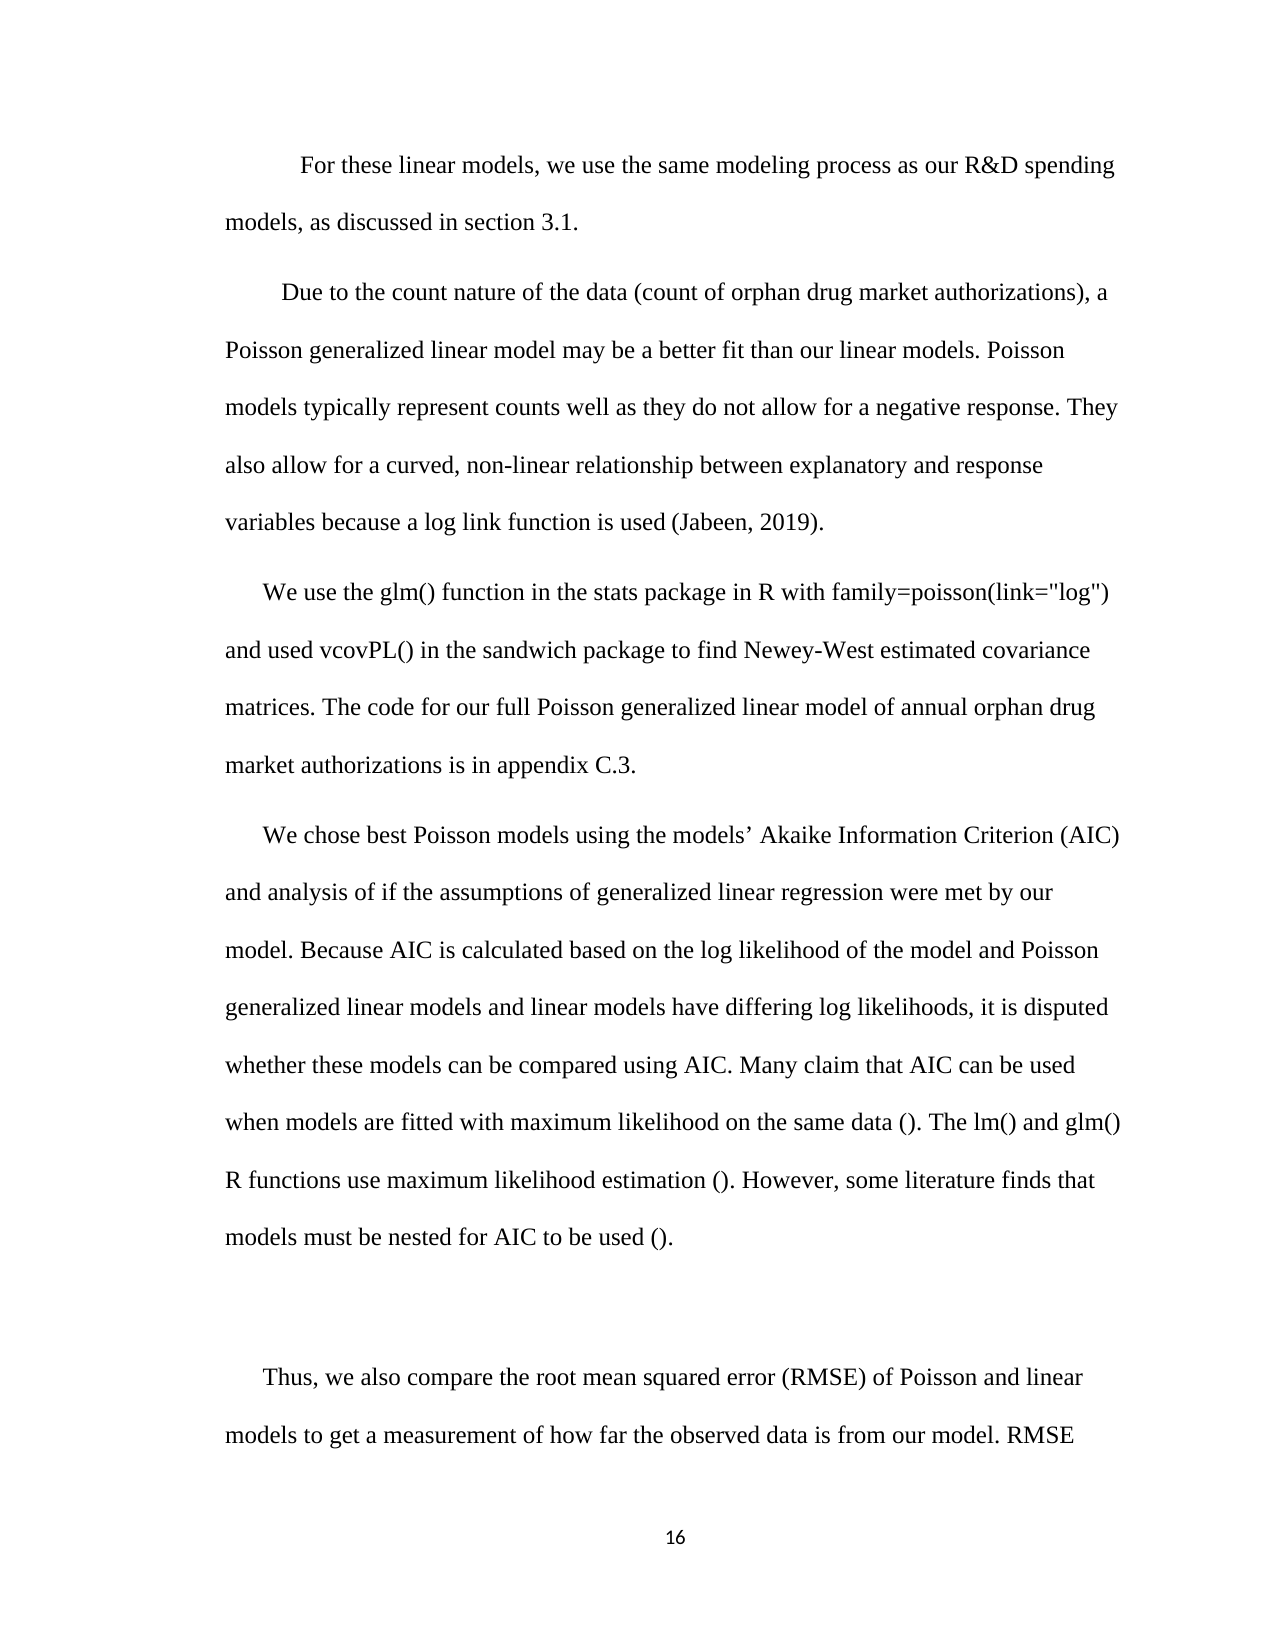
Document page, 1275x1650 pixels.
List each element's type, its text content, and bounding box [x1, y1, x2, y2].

text For these linear models, we use the same modeling process as our R&D spending models, as discussed in section 3.1. [225, 150, 1125, 236]
text We use the glm() function in the stats package in R with family=poisson(link="log") and used vcovPL() in the sandwich package to find Newey-West estimated covariance matrices. The code for our full Poisson generalized linear model of annual orphan drug market authorizations is in appendix C.3. [225, 577, 1125, 779]
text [225, 1362, 1125, 1449]
text Due to the count nature of the data (count of orphan drug market authorizations), a Poisson generalized linear model may be a better fit than our linear models. Poisson models typically represent counts well as they do not allow for a negative response. They also allow for a curved, non-linear relationship between explanatory and response variables because a log link function is used (Jabeen, 2019). [225, 277, 1125, 536]
text We chose best Poisson models using the models’ Akaike Information Criterion (AIC) and analysis of if the assumptions of generalized linear regression were met by our model. Because AIC is calculated based on the log likelihood of the model and Poisson generalized linear models and linear models have differing log likelihoods, it is disputed whether these models can be compared using AIC. Many claim that AIC can be used when models are fitted with maximum likelihood on the same data (). The lm() and glm() R functions use maximum likelihood estimation (). However, some literature finds that models must be nested for AIC to be used (). [225, 820, 1125, 1251]
